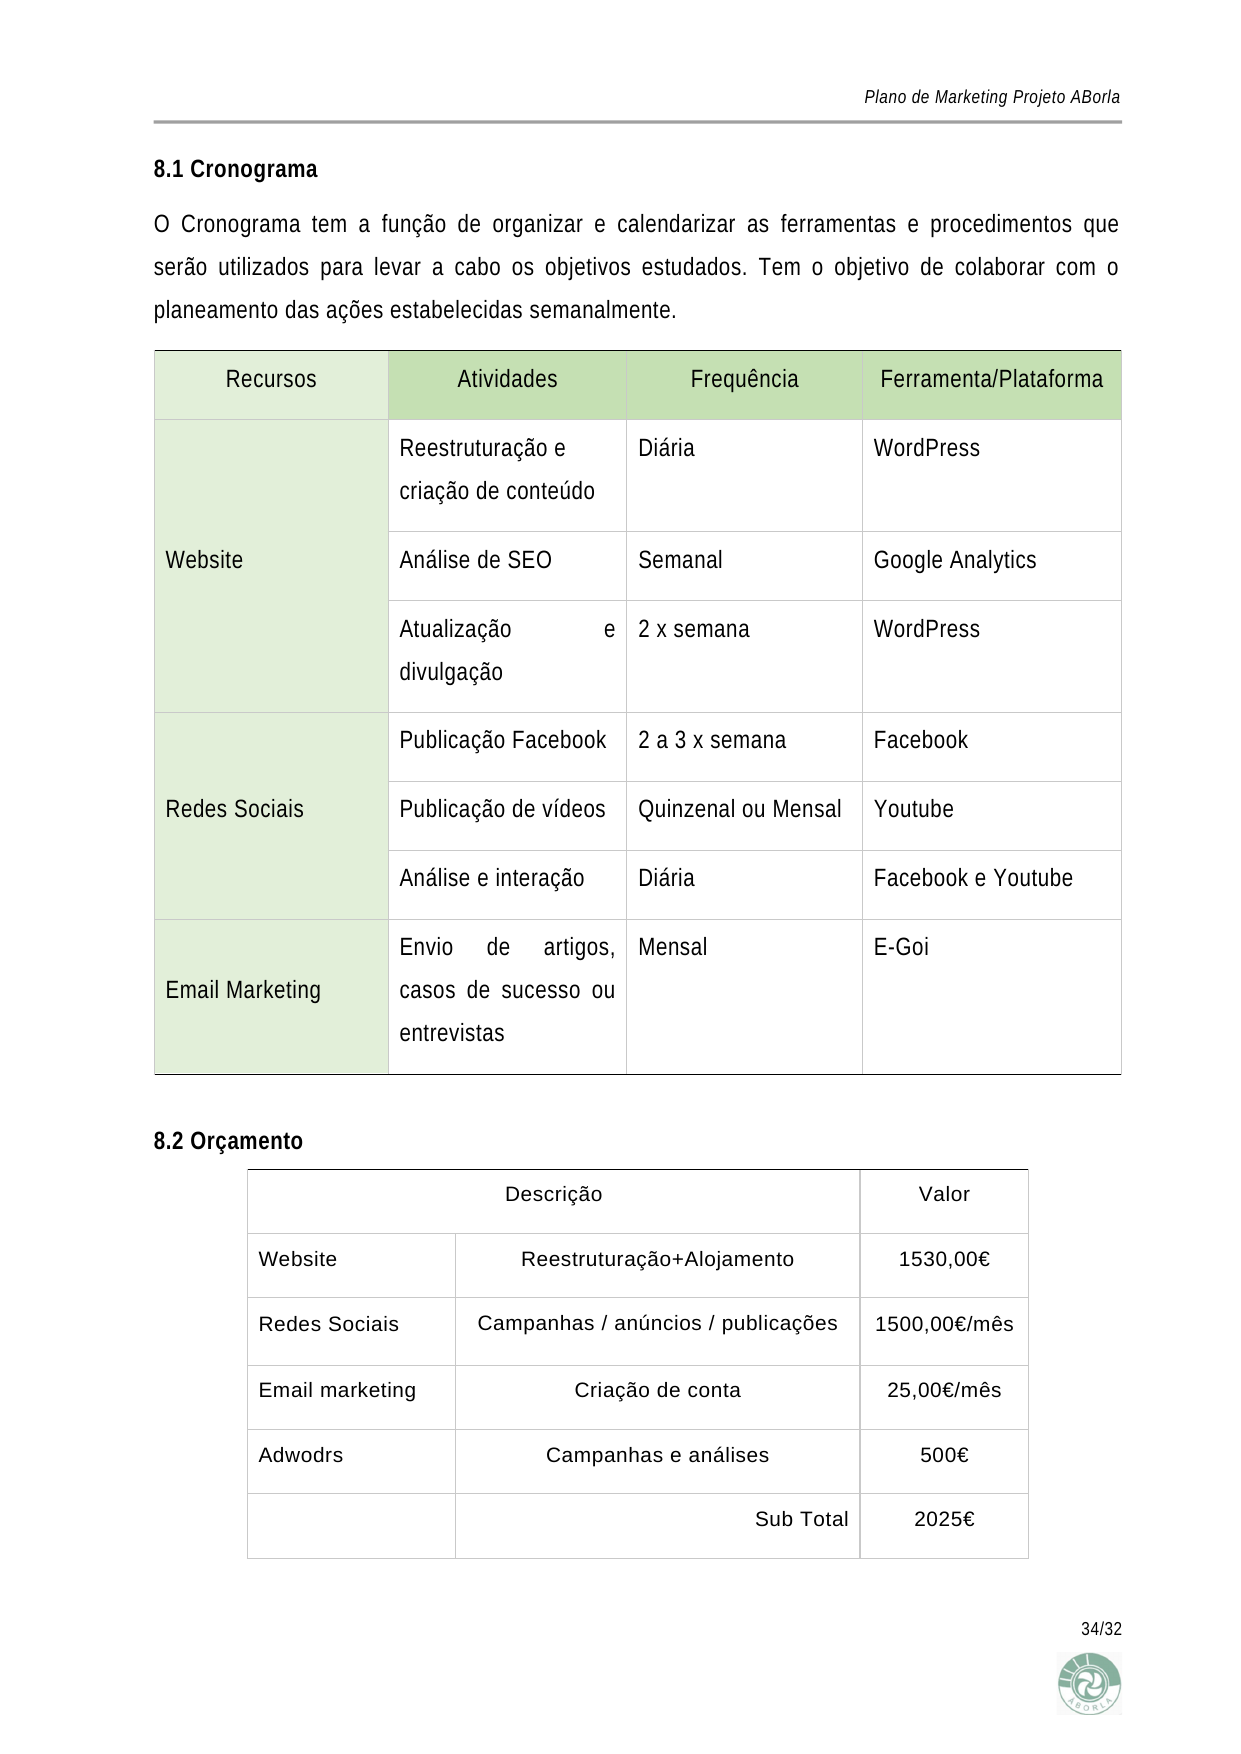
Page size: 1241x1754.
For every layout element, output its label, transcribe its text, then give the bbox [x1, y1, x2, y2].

table_header Descrição [248, 1170, 859, 1233]
table_cell Sub Total [456, 1494, 859, 1557]
table_cell Publicação Facebook [389, 713, 626, 781]
table_cell Reestruturação e criação de conteúdo [389, 420, 626, 531]
table_cell Envio de artigos, casos de sucesso ou entrevistas [389, 920, 626, 1073]
table_cell 2 x semana [627, 601, 862, 712]
table_cell [248, 1494, 455, 1557]
table_cell Campanhas e análises [456, 1430, 859, 1493]
table_cell 1530,00€ [861, 1234, 1028, 1297]
table_cell Redes Sociais [155, 713, 388, 919]
table_cell Adwodrs [248, 1430, 455, 1493]
table_cell Email Marketing [155, 920, 388, 1073]
table_cell WordPress [863, 601, 1121, 712]
table_cell Atualização e divulgação [389, 601, 626, 712]
table_cell Análise de SEO [389, 532, 626, 600]
table_cell 2 a 3 x semana [627, 713, 862, 781]
table_cell Reestruturação+Alojamento [456, 1234, 859, 1297]
table_cell Diária [627, 851, 862, 919]
table_header Recursos [155, 351, 388, 419]
table_cell 500€ [861, 1430, 1028, 1493]
table_cell Criação de conta [456, 1366, 859, 1429]
table_cell Análise e interação [389, 851, 626, 919]
table_cell Publicação de vídeos [389, 782, 626, 850]
table_cell Campanhas / anúncios / publicações [456, 1298, 859, 1364]
table_cell Google Analytics [863, 532, 1121, 600]
table_cell Facebook e Youtube [863, 851, 1121, 919]
table_header Frequência [627, 351, 862, 419]
table_cell Quinzenal ou Mensal [627, 782, 862, 850]
table_cell Facebook [863, 713, 1121, 781]
table_cell Diária [627, 420, 862, 531]
table_cell Website [248, 1234, 455, 1297]
table_header Ferramenta/Plataforma [863, 351, 1121, 419]
table_cell Youtube [863, 782, 1121, 850]
table_cell Redes Sociais [248, 1298, 455, 1364]
table_header Atividades [389, 351, 626, 419]
table_cell E-Goi [863, 920, 1121, 1073]
table_cell 2025€ [861, 1494, 1028, 1557]
table_cell 1500,00€/mês [861, 1298, 1028, 1364]
subtitle 8.1 Cronograma [153, 153, 1122, 182]
table_cell Semanal [627, 532, 862, 600]
table_cell Email marketing [248, 1366, 455, 1429]
table_cell 25,00€/mês [861, 1366, 1028, 1429]
picture [1056, 1652, 1123, 1715]
table_header Valor [861, 1170, 1028, 1233]
table_cell Website [155, 420, 388, 712]
table_cell WordPress [863, 420, 1121, 531]
table_cell Mensal [627, 920, 862, 1073]
subtitle 8.2 Orçamento [153, 1126, 1122, 1154]
text O Cronograma tem a função de organizar e calendarizar as ferramentas e procedimentos que serão utilizados para levar a cabo os objetivos estudados. Tem o objetivo de colaborar com o planeamento das ações estabelecidas semanalmente. [153, 209, 1122, 323]
